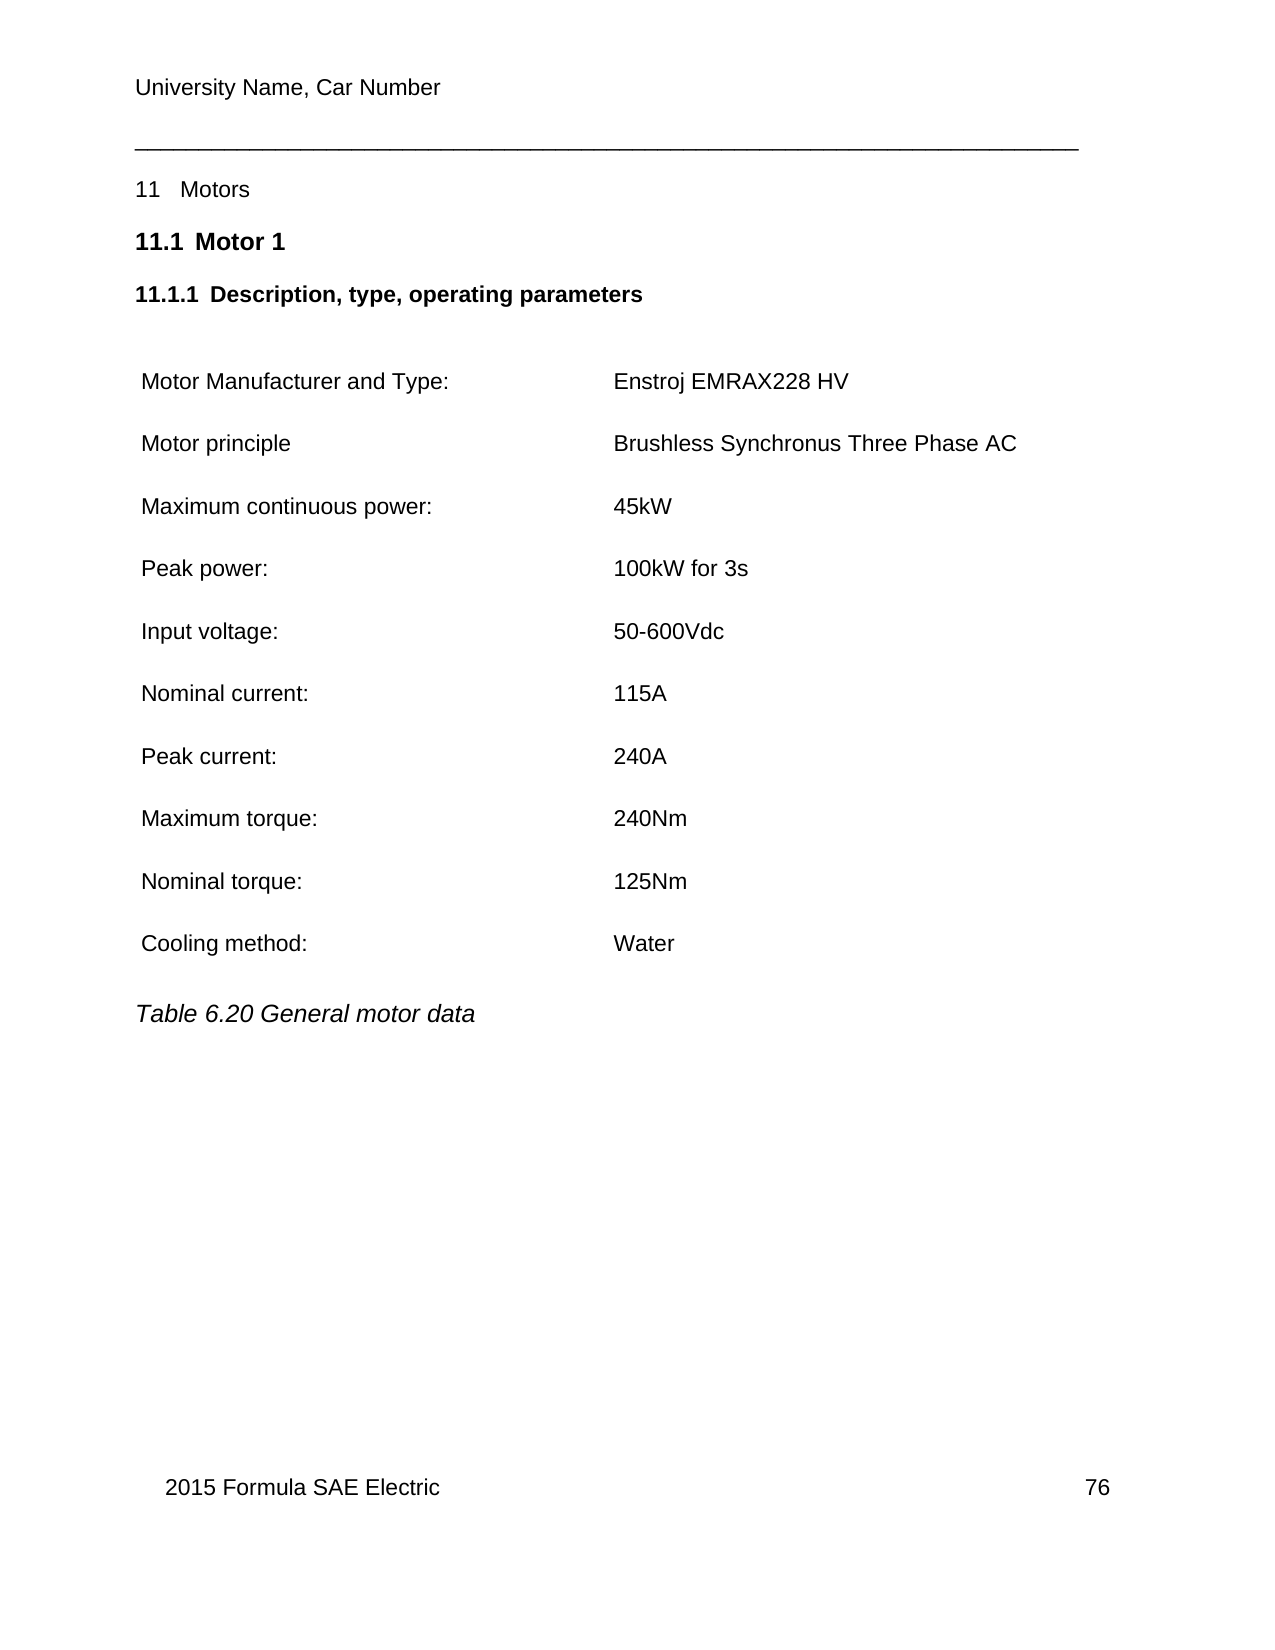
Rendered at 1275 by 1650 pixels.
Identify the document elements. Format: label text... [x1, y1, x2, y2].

table_cell 50-600Vdc [608, 612, 1080, 674]
subtitle Description, type, operating parameters [135, 281, 1140, 307]
table_cell Cooling method: [135, 925, 607, 987]
subtitle Motor 1 [135, 227, 1140, 256]
table_cell Peak power: [135, 550, 607, 612]
table_header Motor Manufacturer and Type: [135, 362, 607, 424]
table_cell Brushless Synchronus Three Phase AC [608, 425, 1080, 487]
table_cell 100kW for 3s [608, 550, 1080, 612]
table_cell Motor principle [135, 425, 607, 487]
table_cell Nominal torque: [135, 862, 607, 924]
table_cell Maximum continuous power: [135, 487, 607, 549]
table_cell Peak current: [135, 737, 607, 799]
table_cell Maximum torque: [135, 800, 607, 862]
table_cell 115A [608, 675, 1080, 737]
table_cell 45kW [608, 487, 1080, 549]
table_cell 240A [608, 737, 1080, 799]
table_cell 125Nm [608, 862, 1080, 924]
table_cell Water [608, 925, 1080, 987]
table_cell Nominal current: [135, 675, 607, 737]
subtitle Motors [135, 176, 1140, 202]
table_cell Input voltage: [135, 612, 607, 674]
table_cell 240Nm [608, 800, 1080, 862]
table_header Enstroj EMRAX228 HV [608, 362, 1080, 424]
